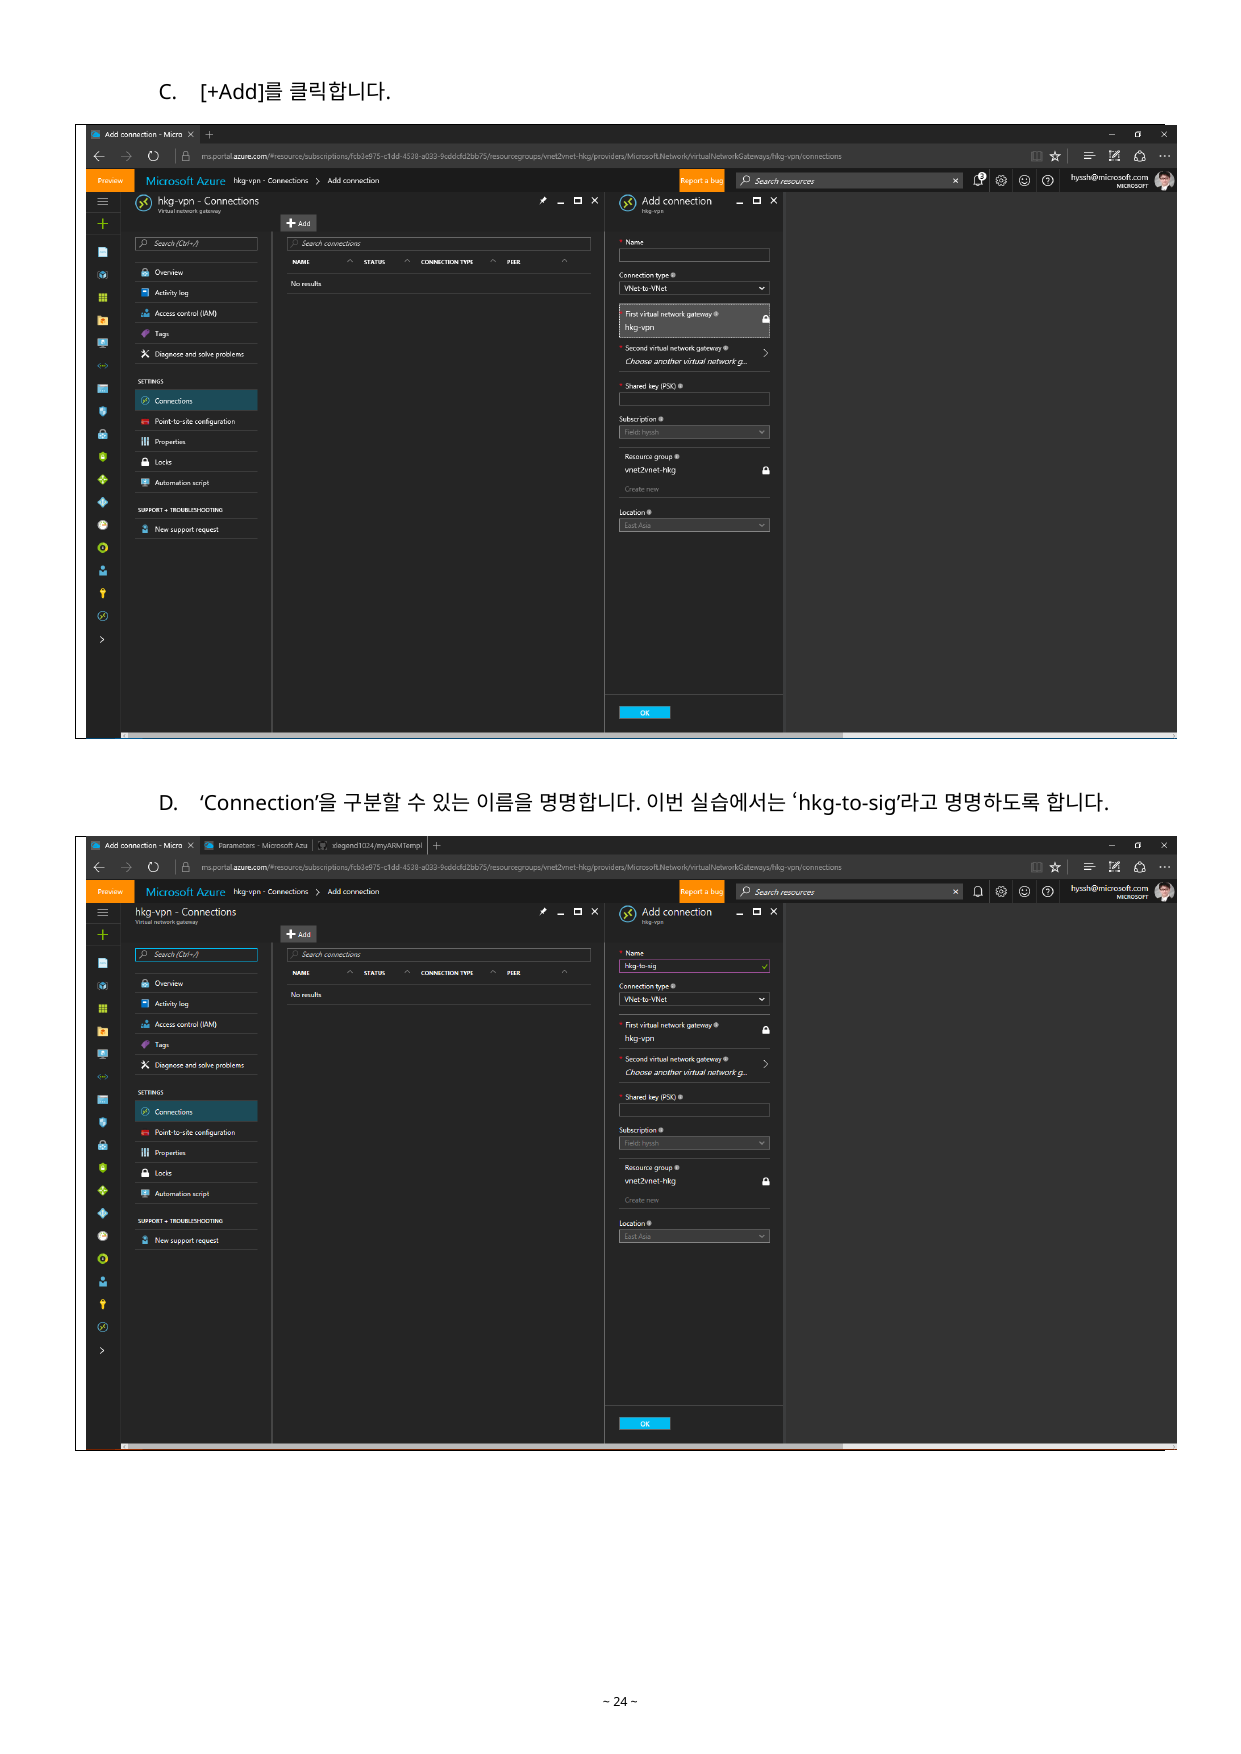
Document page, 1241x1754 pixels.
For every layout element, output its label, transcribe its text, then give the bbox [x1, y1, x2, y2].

picture [86, 125, 1177, 739]
list ‘Connection’을 구분할 수 있는 이름을 명명합니다. 이번 실습에서는 ‘hkg-to-sig’라고 명명하도록 합니다. [158, 787, 1165, 817]
table_header [76, 125, 86, 738]
picture [86, 836, 1177, 1450]
list [+Add]를 클릭합니다. [158, 75, 1165, 105]
table_header [76, 837, 86, 1450]
